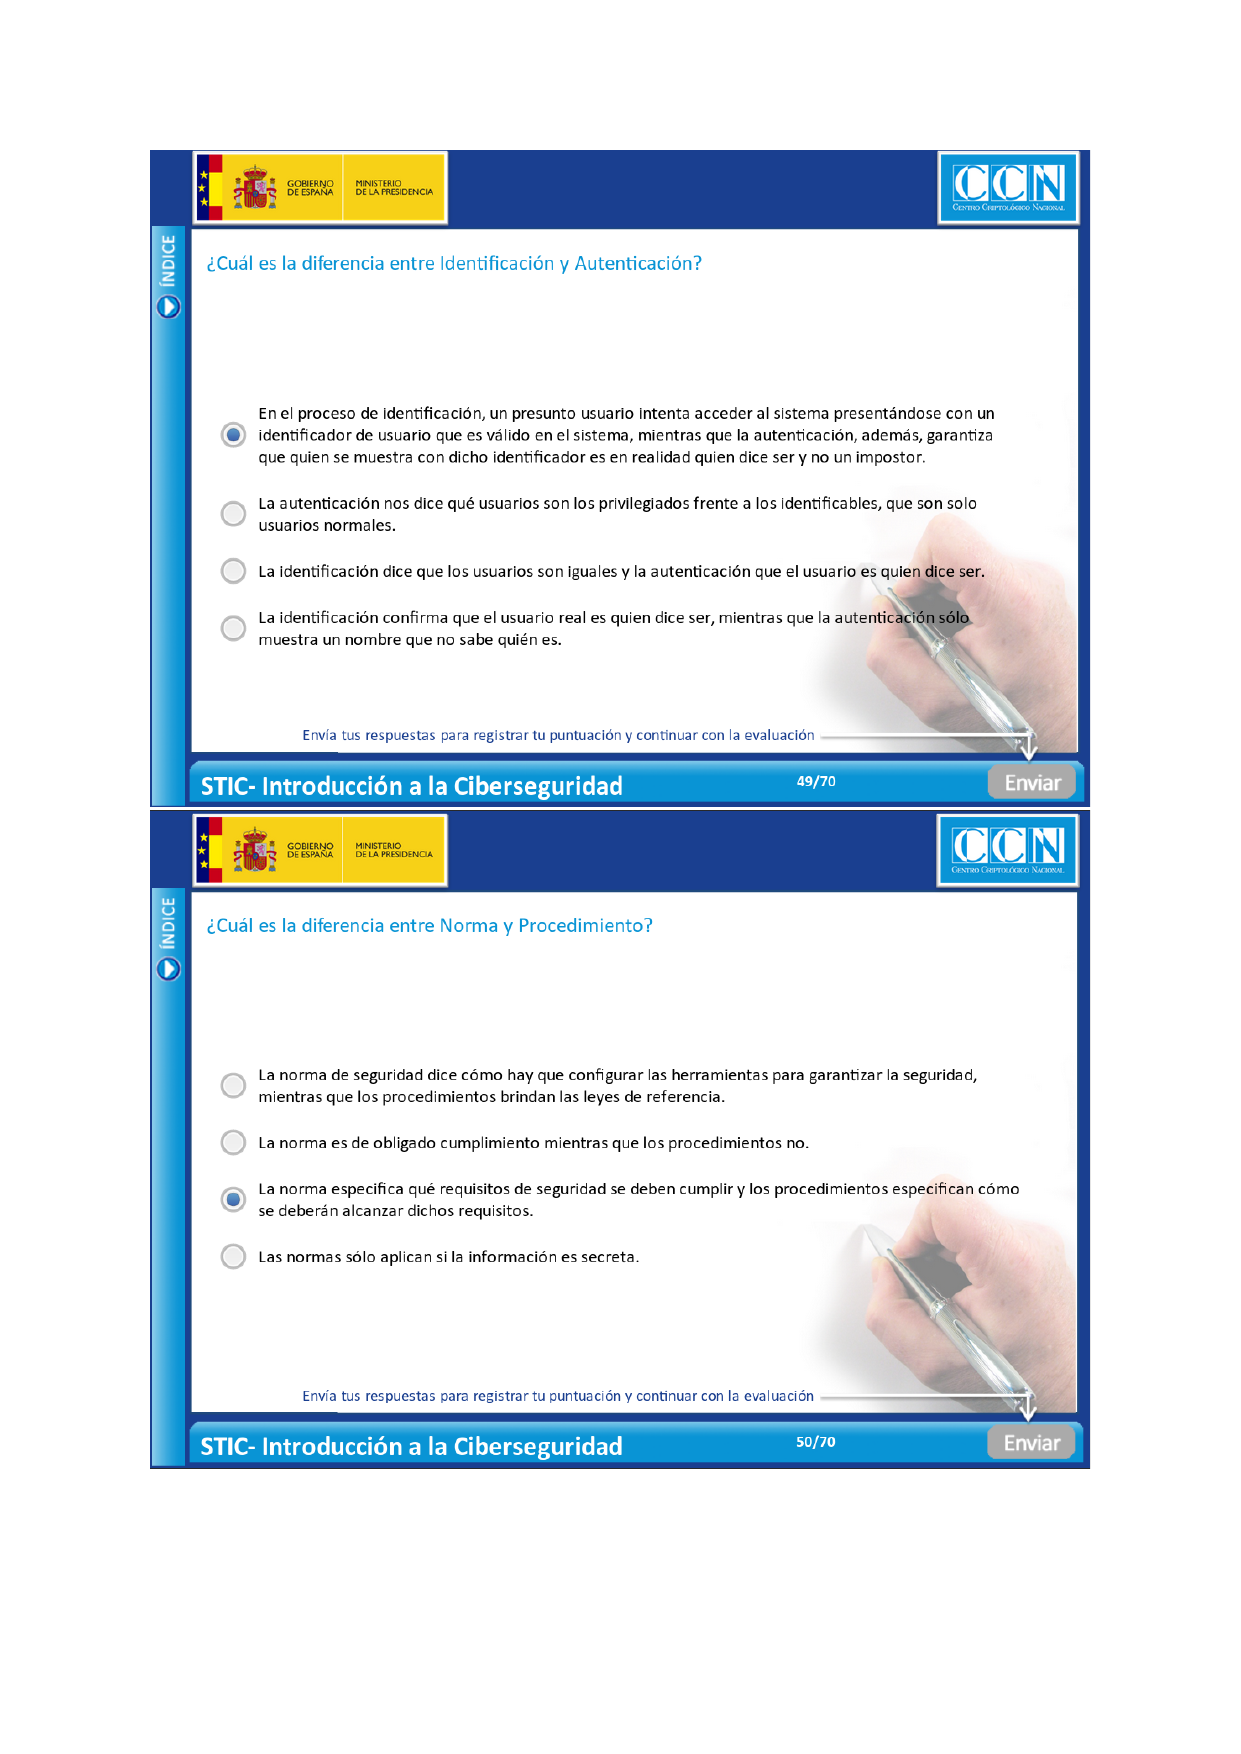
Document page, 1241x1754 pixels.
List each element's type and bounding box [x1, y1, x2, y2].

picture [150, 810, 1091, 1469]
picture [150, 150, 1091, 807]
